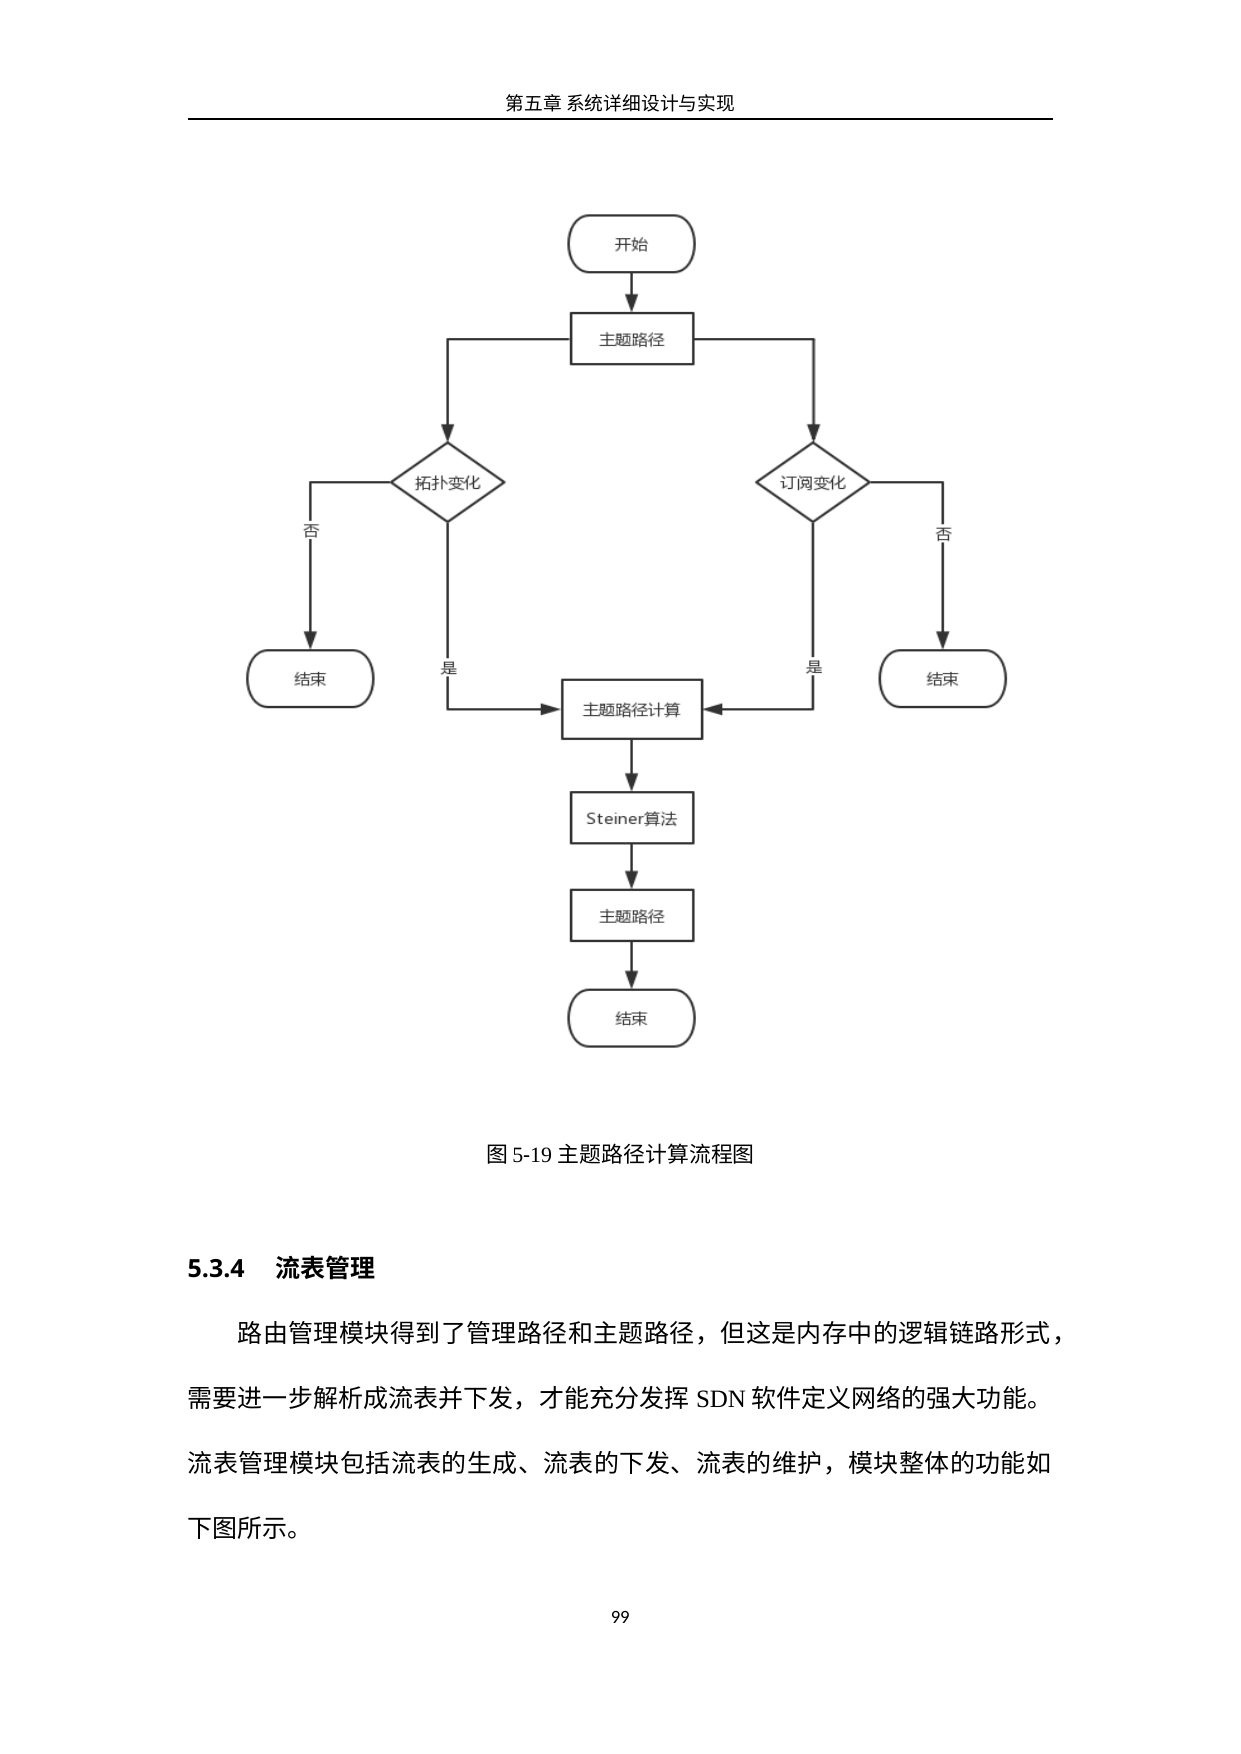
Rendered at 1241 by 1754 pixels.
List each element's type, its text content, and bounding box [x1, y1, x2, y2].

list 流表管理 [187, 1234, 1053, 1299]
text 图5-19 主题路径计算流程图 [187, 1137, 1053, 1169]
text 路由管理模块得到了管理路径和主题路径，但这是内存中的逻辑链路形式，需要进一步解析成流表并下发，才能充分发挥SDN软件定义网络的强大功能。流表管理模块包括流表的生成、流表的下发、流表的维护，模块整体的功能如下图所示。 [187, 1299, 1053, 1559]
picture [187, 162, 1083, 1117]
